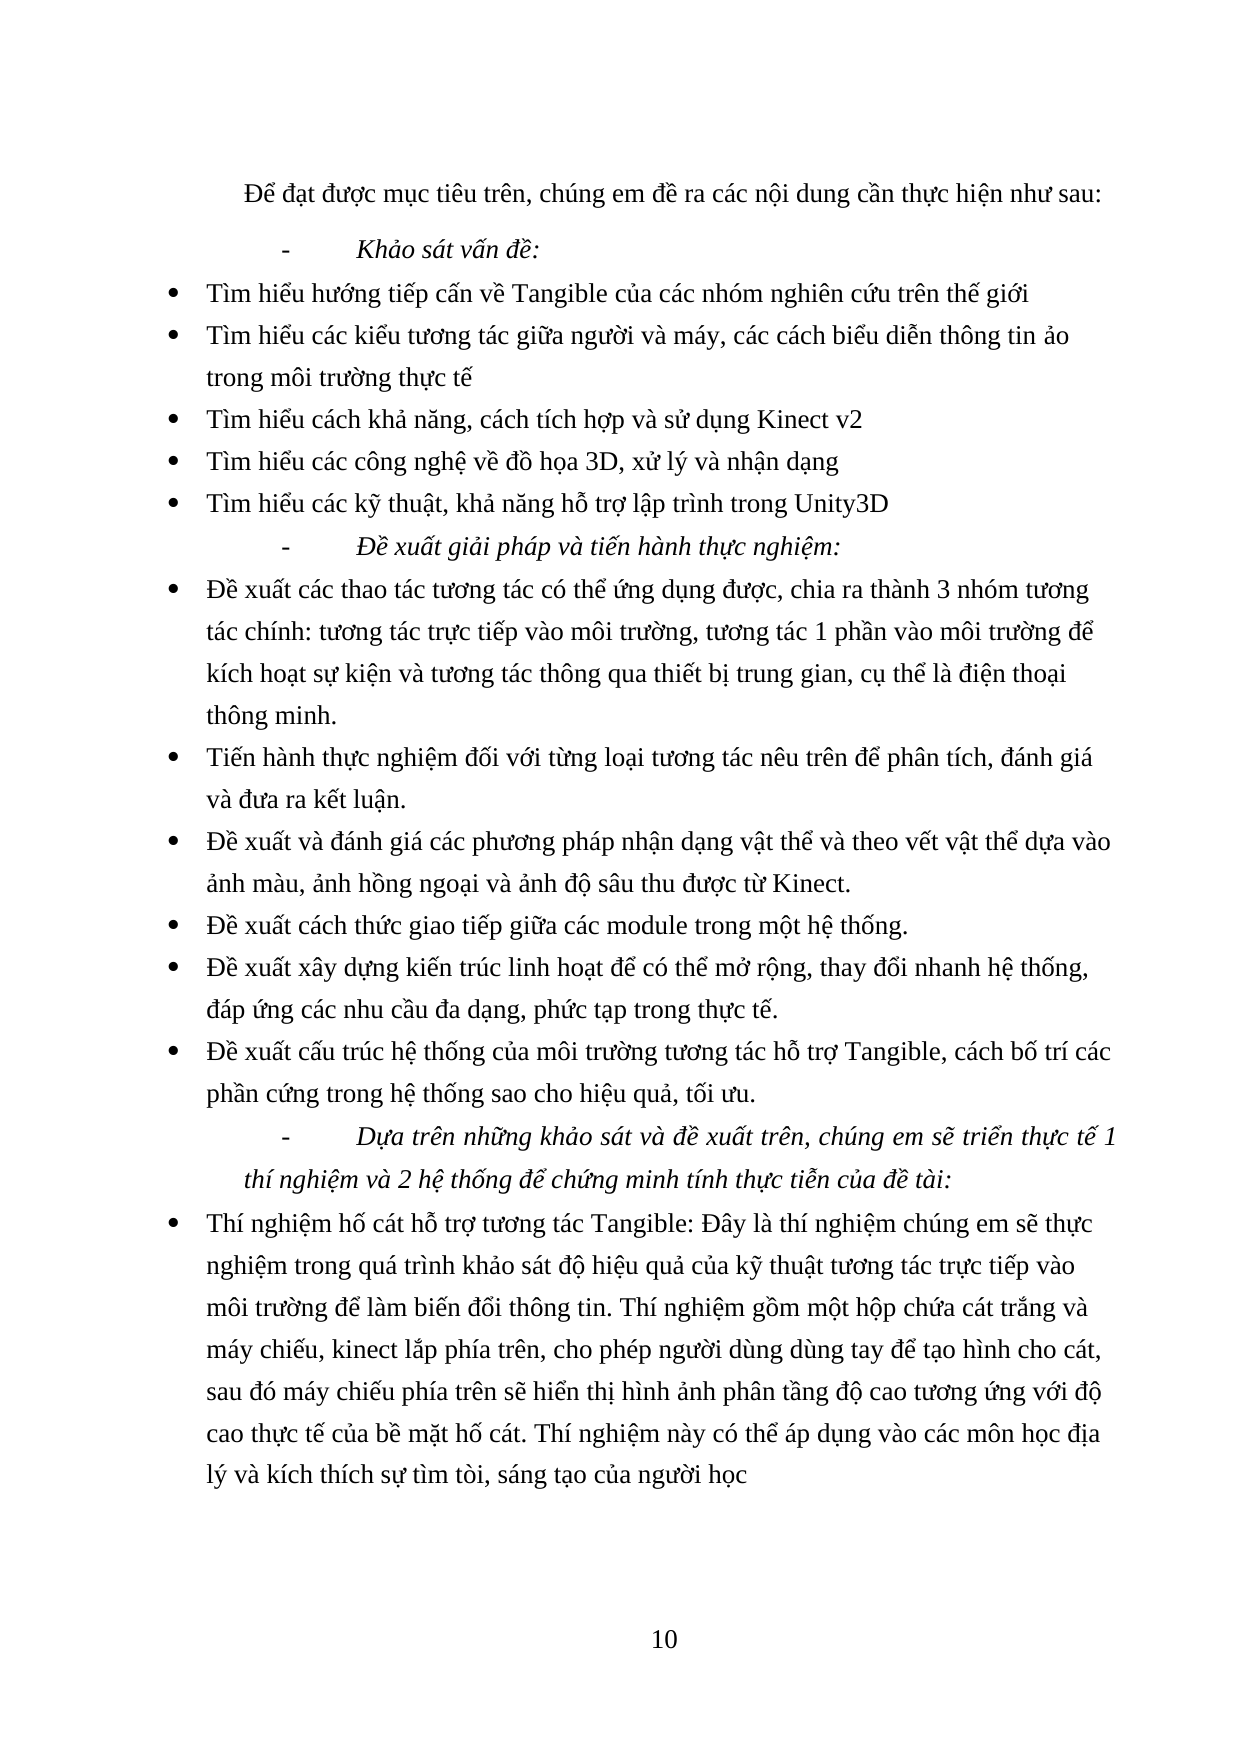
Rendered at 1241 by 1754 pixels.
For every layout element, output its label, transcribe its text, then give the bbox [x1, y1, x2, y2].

text Đề xuất cách thức giao tiếp giữa các module trong một hệ thống. [169, 909, 1122, 941]
subtitle Đề xuất giải pháp và tiến hành thực nghiệm: [244, 529, 1122, 561]
text Để đạt được mục tiêu trên, chúng em đề ra các nội dung cần thực hiện như sau: [206, 177, 1122, 208]
subtitle Khảo sát vấn đề: [244, 233, 1122, 264]
text Thí nghiệm hố cát hỗ trợ tương tác Tangible: Đây là thí nghiệm chúng em sẽ thực nghiệm trong quá trình khảo sát độ hiệu quả của kỹ thuật tương tác trực tiếp vào môi trường để làm biến đổi thông tin. Thí nghiệm gồm một hộp chứa cát trắng và máy chiếu, kinect lắp phía trên, cho phép người dùng dùng tay để tạo hình cho cát, sau đó máy chiếu phía trên sẽ hiển thị hình ảnh phân tầng độ cao tương ứng với độ cao thực tế của bề mặt hố cát. Thí nghiệm này có thể áp dụng vào các môn học địa lý và kích thích sự tìm tòi, sáng tạo của người học [169, 1207, 1122, 1490]
text Tìm hiểu các kiểu tương tác giữa người và máy, các cách biểu diễn thông tin ảo trong môi trường thực tế [169, 319, 1122, 392]
text Đề xuất xây dựng kiến trúc linh hoạt để có thể mở rộng, thay đổi nhanh hệ thống, đáp ứng các nhu cầu đa dạng, phức tạp trong thực tế. [169, 951, 1122, 1025]
text Tiến hành thực nghiệm đối với từng loại tương tác nêu trên để phân tích, đánh giá và đưa ra kết luận. [169, 741, 1122, 814]
text Tìm hiểu hướng tiếp cấn về Tangible của các nhóm nghiên cứu trên thế giới [169, 277, 1122, 308]
text Đề xuất các thao tác tương tác có thể ứng dụng được, chia ra thành 3 nhóm tương tác chính: tương tác trực tiếp vào môi trường, tương tác 1 phần vào môi trường để kích hoạt sự kiện và tương tác thông qua thiết bị trung gian, cụ thể là điện thoại thông minh. [169, 573, 1122, 730]
text Đề xuất và đánh giá các phương pháp nhận dạng vật thể và theo vết vật thể dựa vào ảnh màu, ảnh hồng ngoại và ảnh độ sâu thu được từ Kinect. [169, 825, 1122, 898]
text Đề xuất cấu trúc hệ thống của môi trường tương tác hỗ trợ Tangible, cách bố trí các phần cứng trong hệ thống sao cho hiệu quả, tối ưu. [169, 1036, 1122, 1109]
text Tìm hiểu cách khả năng, cách tích hợp và sử dụng Kinect v2 [169, 403, 1122, 434]
text Tìm hiểu các công nghệ về đồ họa 3D, xử lý và nhận dạng [169, 445, 1122, 476]
subtitle Dựa trên những khảo sát và đề xuất trên, chúng em sẽ triển thực tế 1 thí nghiệm và 2 hệ thống để chứng minh tính thực tiễn của đề tài: [244, 1119, 1122, 1194]
text Tìm hiểu các kỹ thuật, khả năng hỗ trợ lập trình trong Unity3D [169, 487, 1122, 519]
